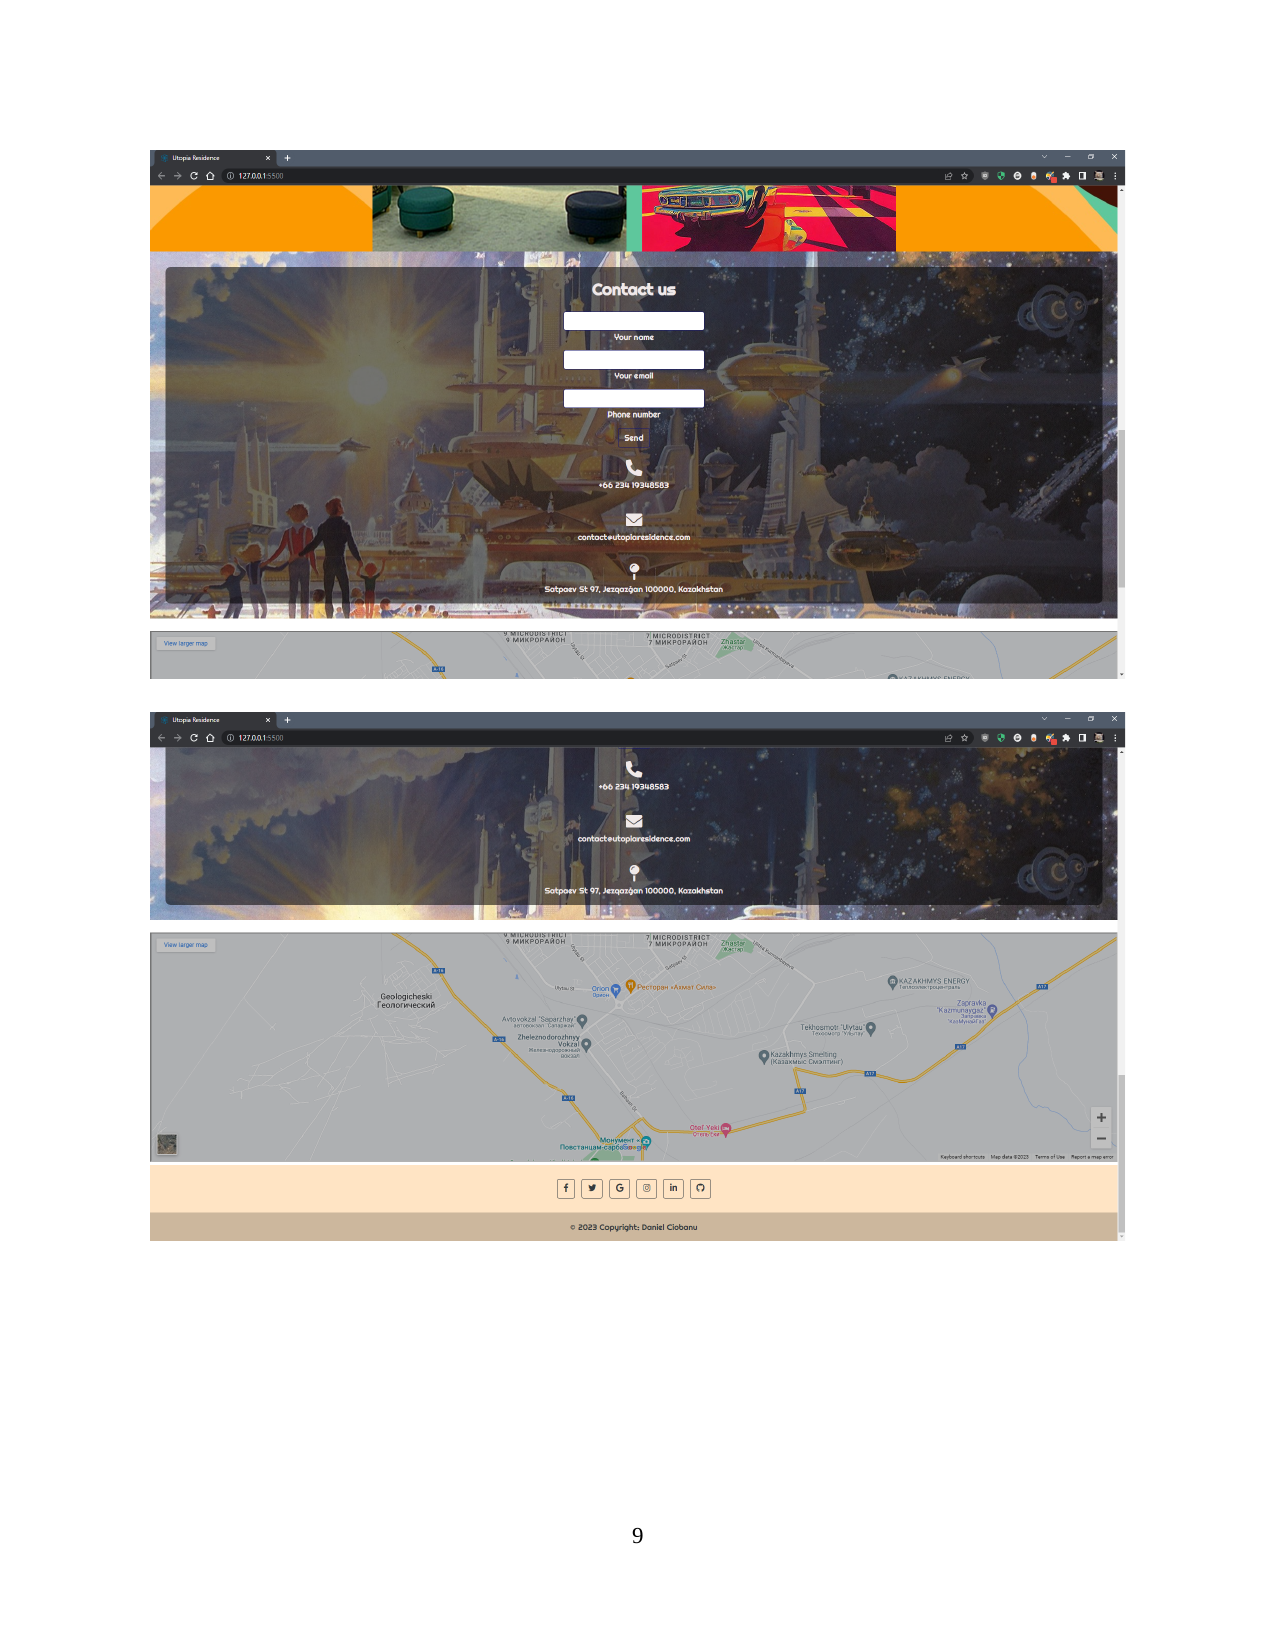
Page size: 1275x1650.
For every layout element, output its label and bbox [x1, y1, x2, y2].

picture [150, 150, 1125, 679]
picture [150, 712, 1125, 1241]
